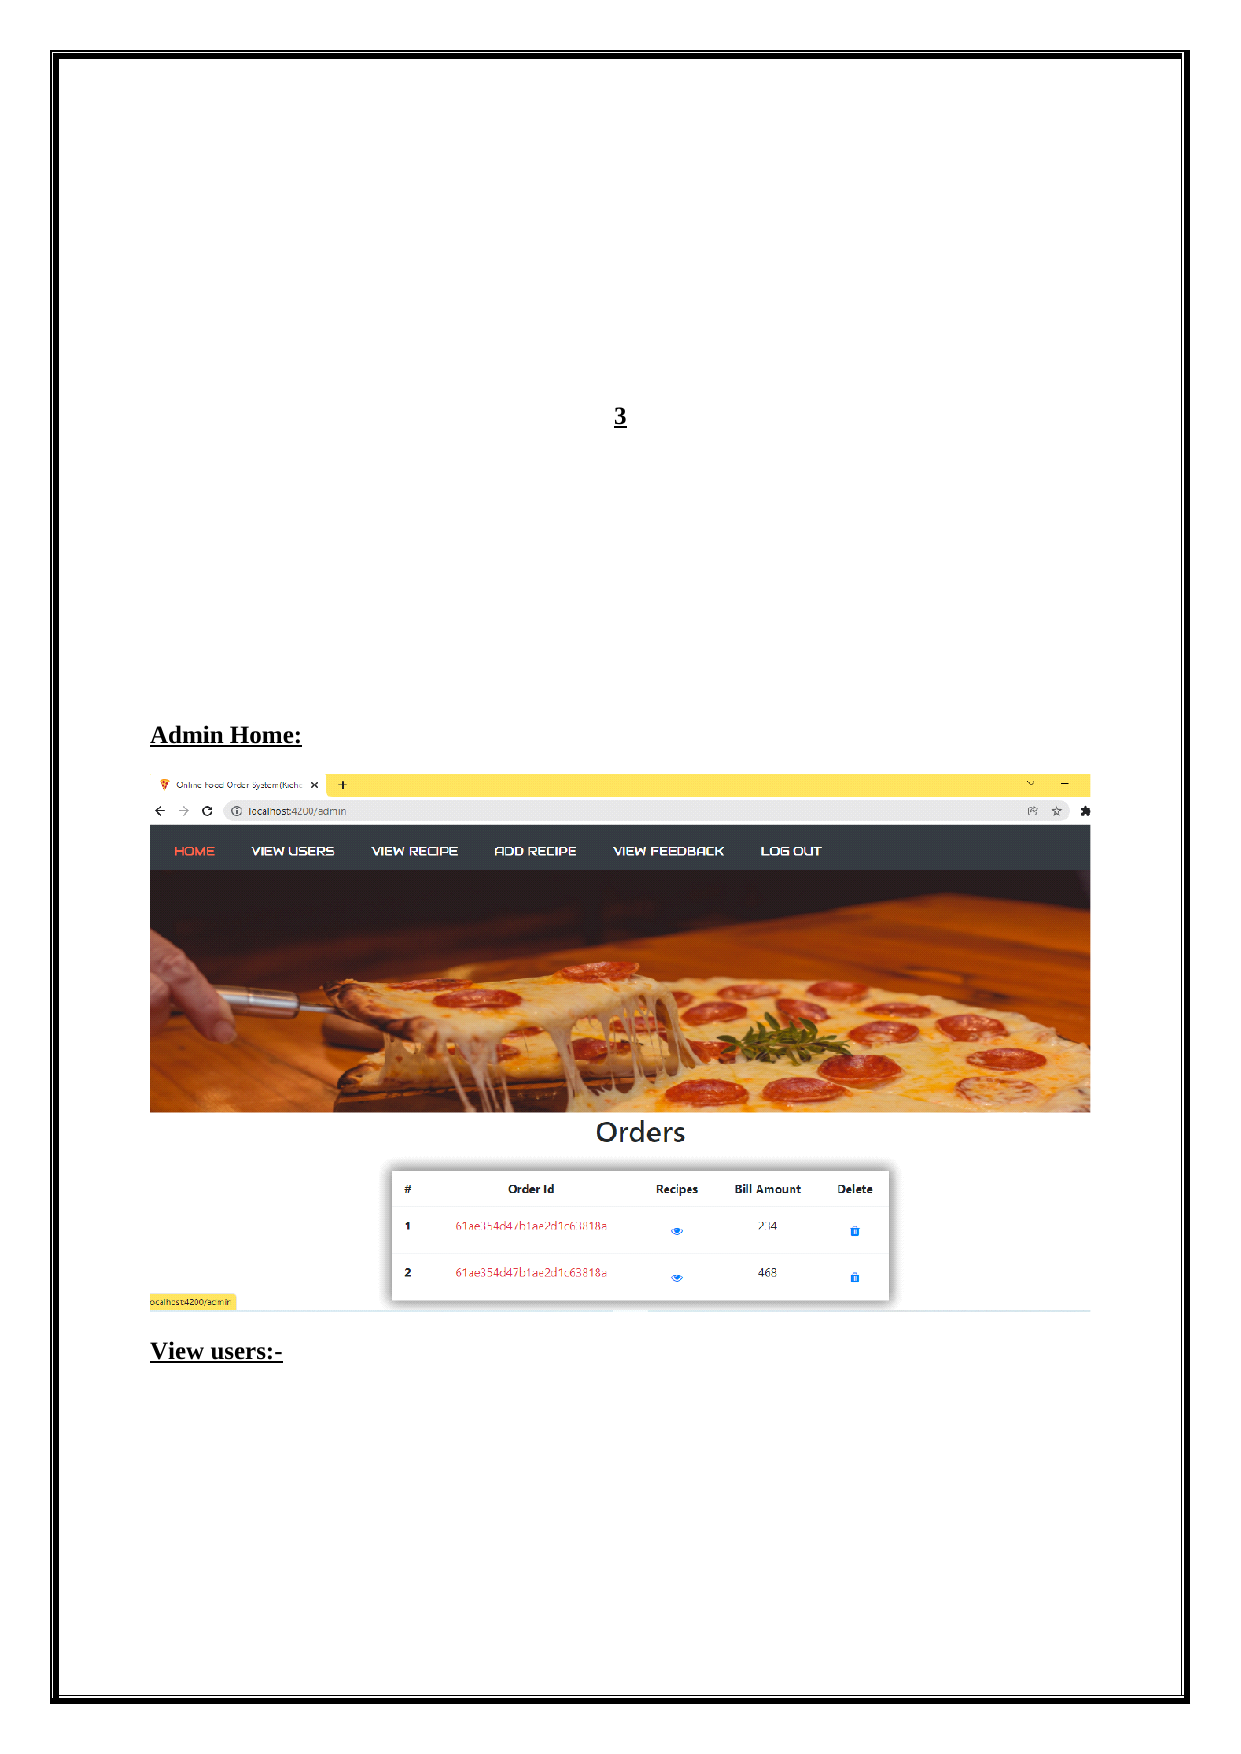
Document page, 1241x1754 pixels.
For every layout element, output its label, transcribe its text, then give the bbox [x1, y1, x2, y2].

text View users:- [150, 1336, 1090, 1365]
text 3 [150, 401, 1090, 430]
text Admin Home: [150, 720, 1090, 749]
picture [150, 774, 1091, 1312]
